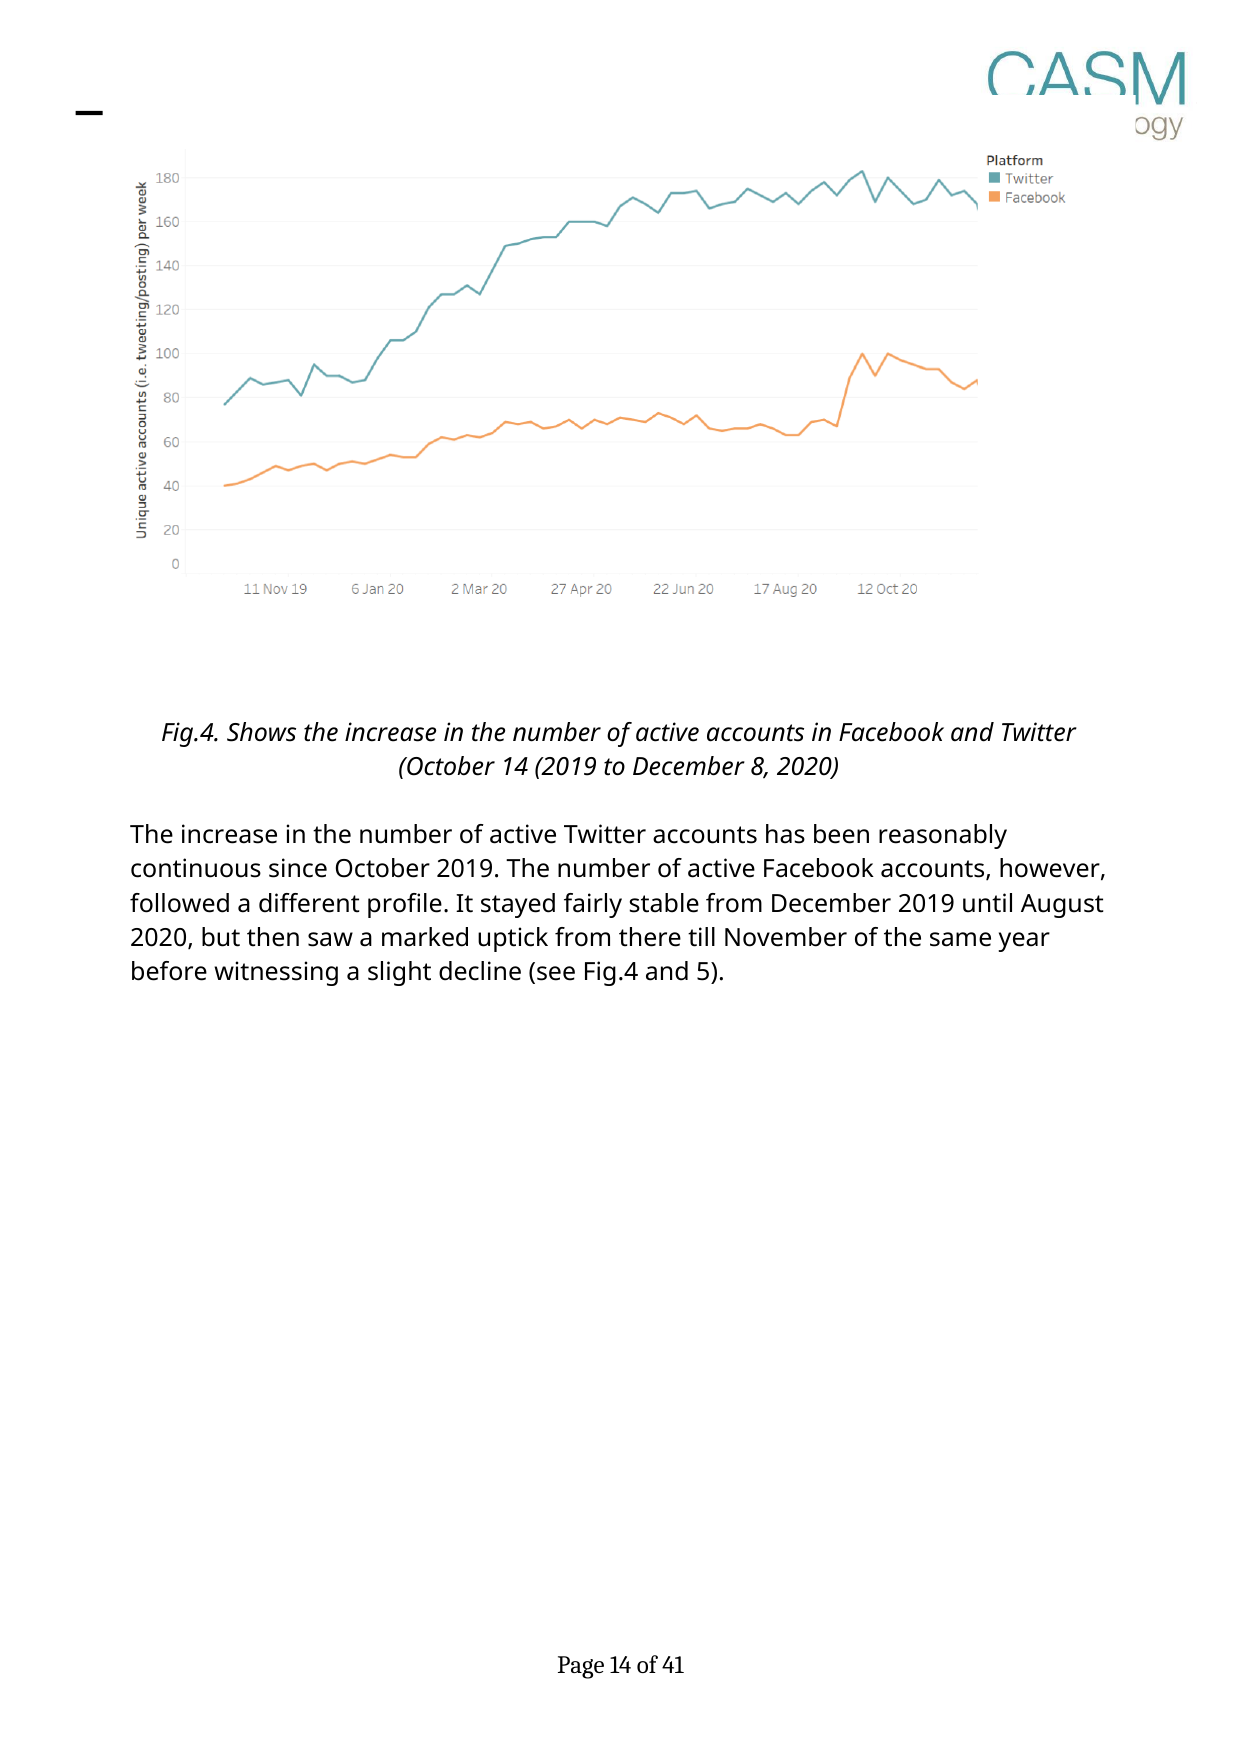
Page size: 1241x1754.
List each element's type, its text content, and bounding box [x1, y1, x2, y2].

picture [101, 20, 1218, 637]
text Fig.4. Shows the increase in the number of active accounts in Facebook and Twitter (October 14 (2019 to December 8, 2020) [130, 715, 1110, 783]
text The increase in the number of active Twitter accounts has been reasonably continuous since October 2019. The number of active Facebook accounts, however, followed a different profile. It stayed fairly stable from December 2019 until August 2020, but then saw a marked uptick from there till November of the same year before witnessing a slight decline (see Fig.4 and 5). [130, 817, 1110, 987]
